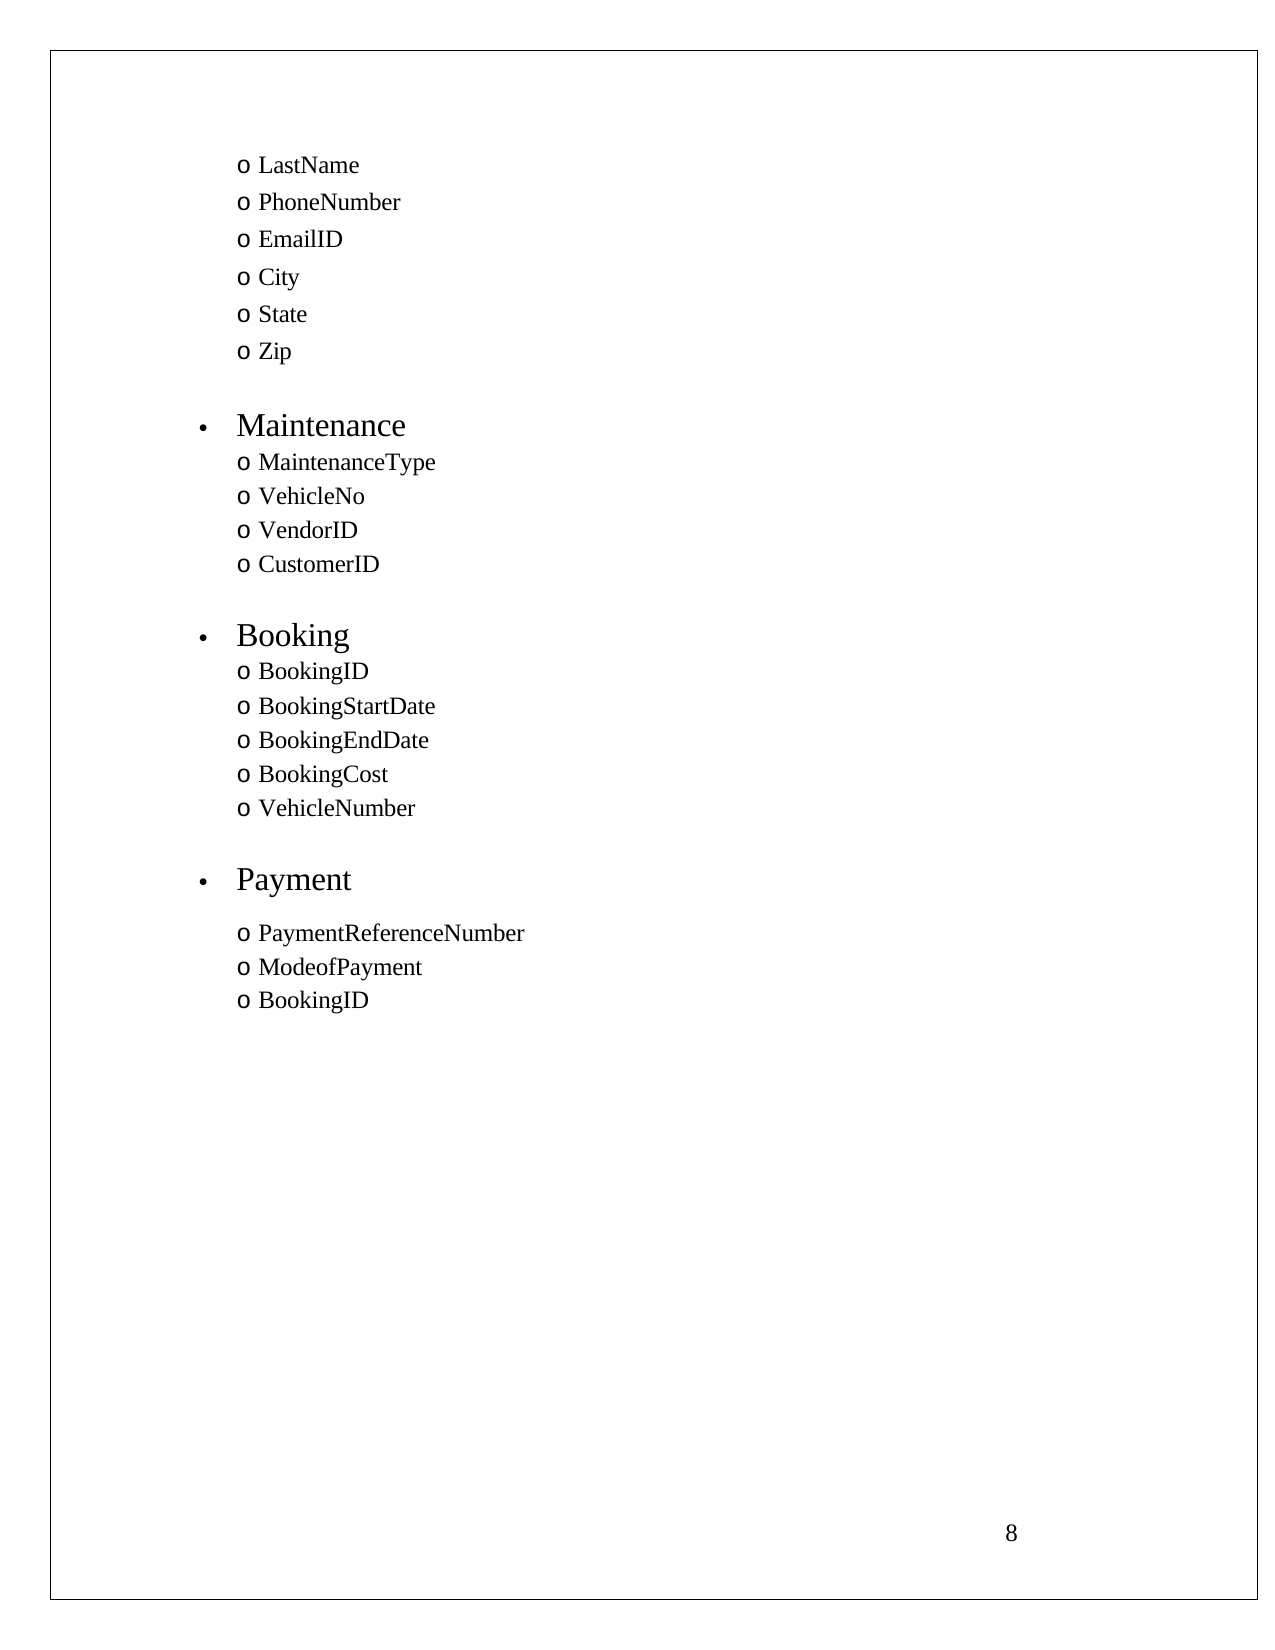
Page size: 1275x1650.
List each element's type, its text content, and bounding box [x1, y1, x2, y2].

list CustomerID [236, 549, 1257, 580]
list Booking [198, 615, 1257, 653]
list City [236, 262, 1257, 293]
list Payment [198, 859, 1257, 897]
list BookingID [236, 656, 1257, 687]
list VehicleNo [236, 481, 1257, 512]
list MaintenanceType [236, 447, 1257, 478]
list BookingStartDate [236, 691, 1257, 722]
list Zip [236, 336, 1257, 367]
list BookingCost [236, 759, 1257, 789]
list PhoneNumber [236, 187, 1257, 218]
list VehicleNumber [236, 793, 1257, 824]
list BookingEndDate [236, 725, 1257, 756]
list EmailID [236, 224, 1257, 255]
list State [236, 299, 1257, 330]
list BookingID [236, 986, 1257, 1016]
list ModeofPayment [236, 952, 1257, 982]
list LastName [236, 150, 1257, 181]
list Maintenance [198, 406, 1257, 444]
list PaymentReferenceNumber [236, 918, 1257, 948]
list VendorID [236, 515, 1257, 546]
